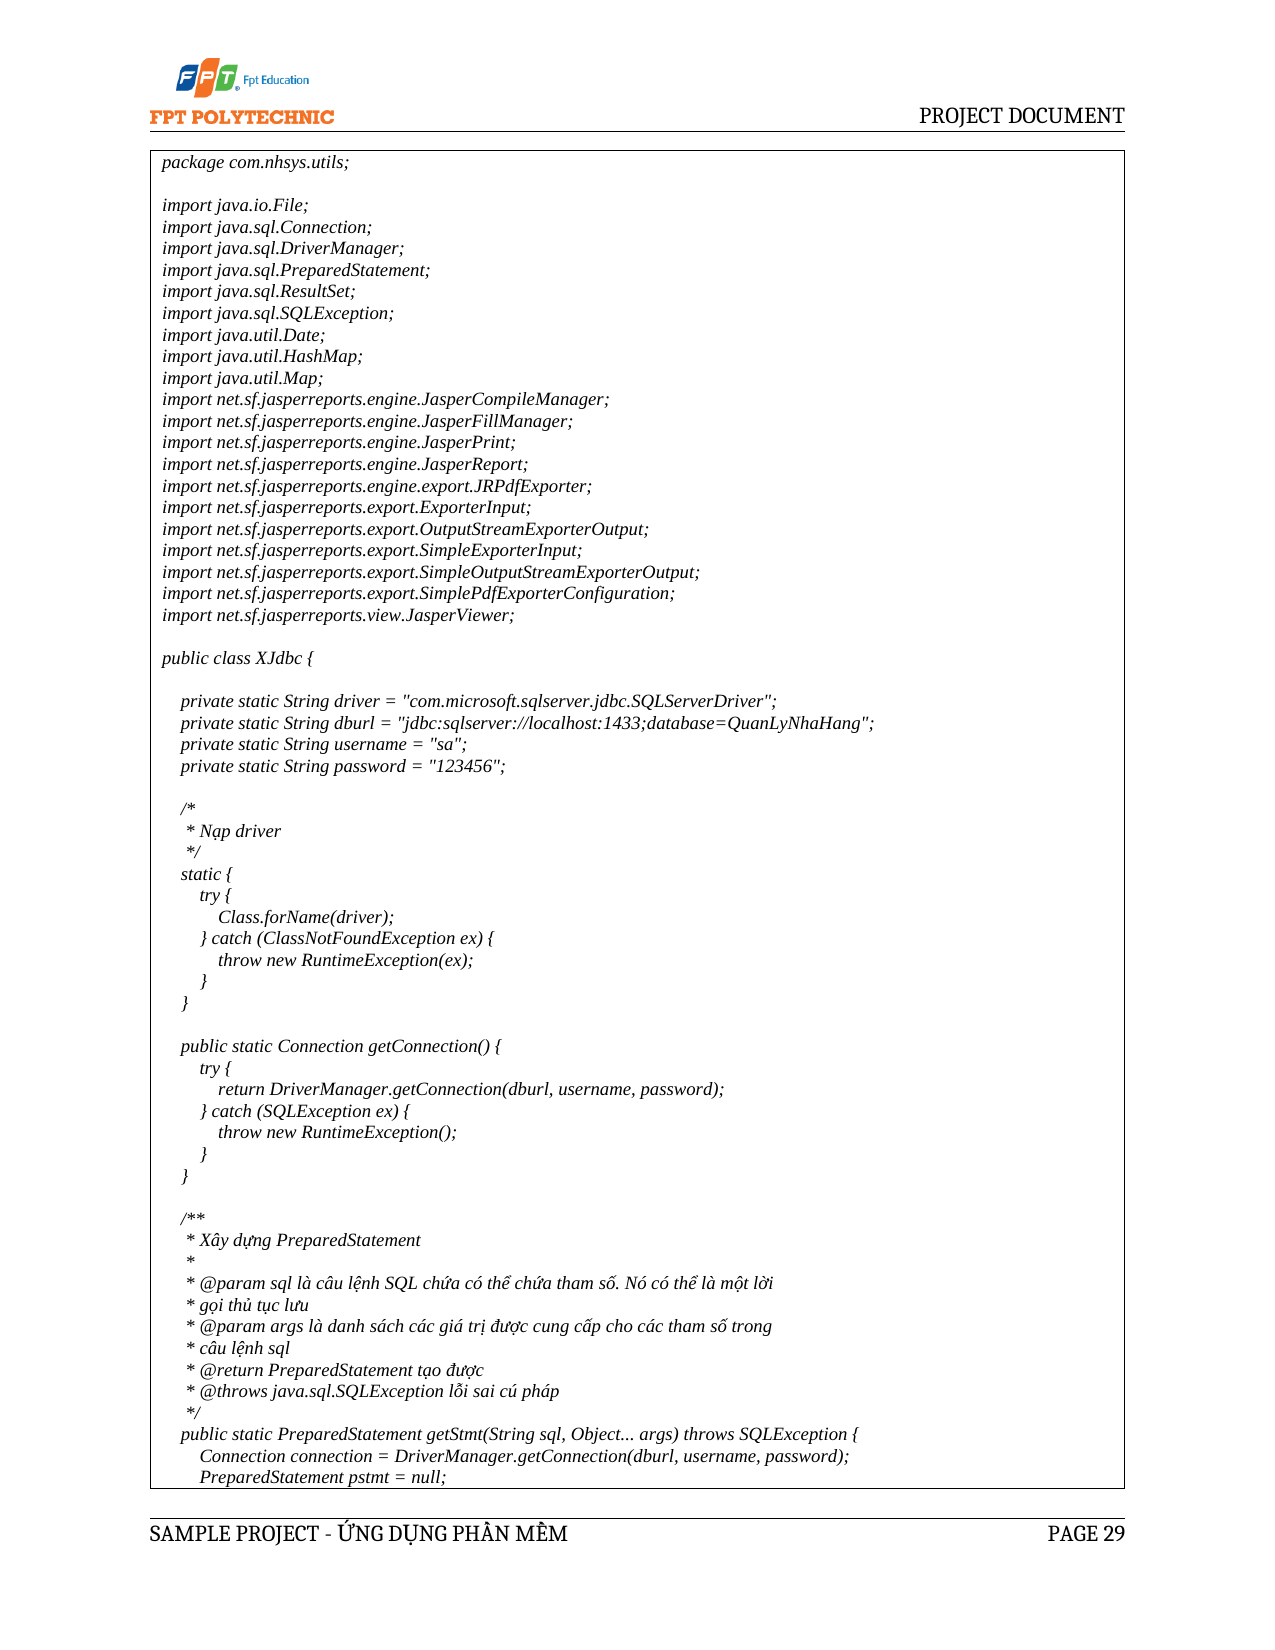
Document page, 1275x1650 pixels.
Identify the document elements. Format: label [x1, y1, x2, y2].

picture [150, 58, 336, 124]
table_header [151, 151, 1124, 1488]
